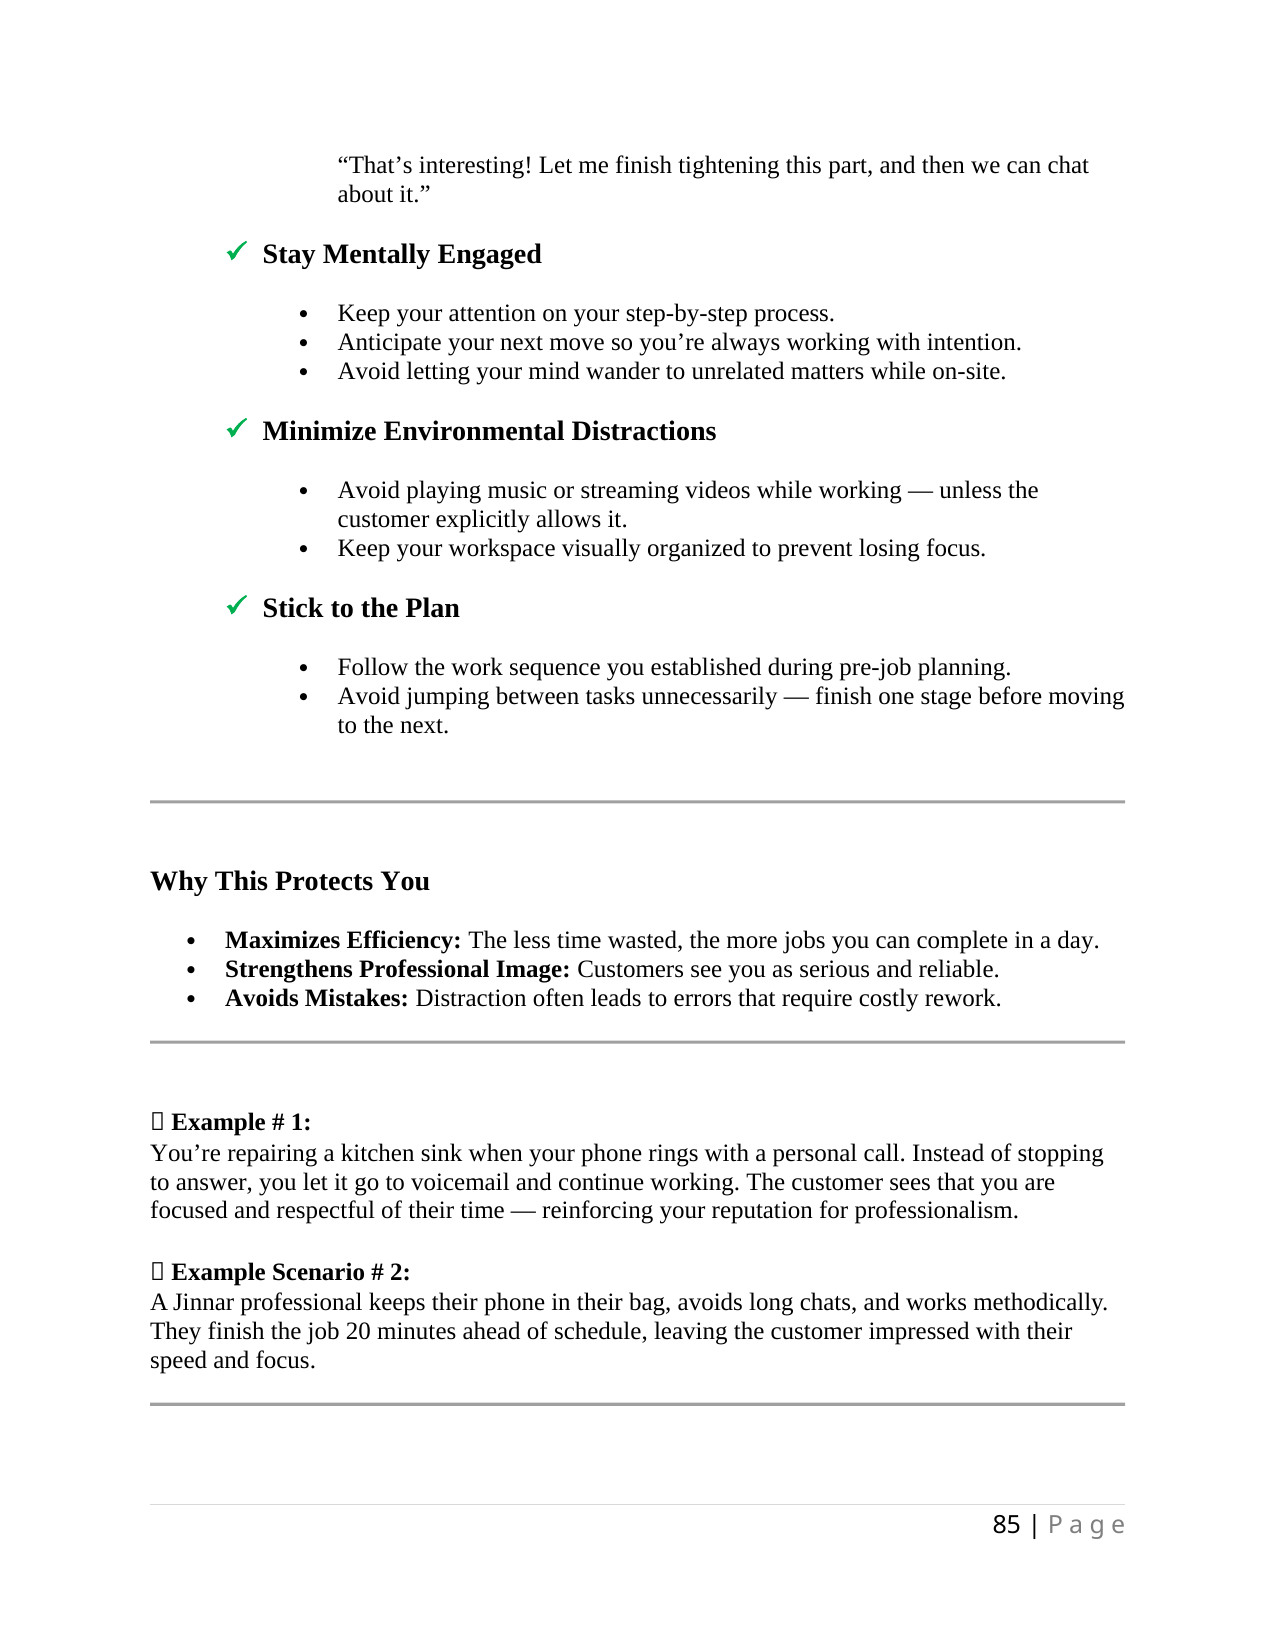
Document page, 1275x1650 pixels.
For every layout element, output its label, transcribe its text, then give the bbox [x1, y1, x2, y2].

list Avoid letting your mind wander to unrelated matters while on-site. [300, 356, 1125, 384]
list Stay Mentally Engaged [225, 237, 1125, 269]
list Minimize Environmental Distractions [225, 414, 1125, 446]
list Keep your attention on your step-by-step process. [300, 298, 1125, 327]
list Avoid jumping between tasks unnecessarily — finish one stage before moving to the next. [300, 681, 1125, 739]
list Maximizes Efficiency: The less time wasted, the more jobs you can complete in a day. [187, 925, 1125, 954]
text Why This Protects You [150, 863, 1125, 896]
list Strengthens Professional Image: Customers see you as serious and reliable. [187, 954, 1125, 983]
list Stick to the Plan [225, 591, 1125, 623]
list Follow the work sequence you established during pre-job planning. [300, 652, 1125, 681]
list Avoids Mistakes: Distraction often leads to errors that require costly rework. [187, 983, 1125, 1011]
list Keep your workspace visually organized to prevent losing focus. [300, 533, 1125, 562]
list Anticipate your next move so you’re always working with intention. [300, 327, 1125, 356]
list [300, 150, 1125, 207]
text 📌 Example # 1: You’re repairing a kitchen sink when your phone rings with a personal call. Instead of stopping to answer, you let it go to voicemail and continue working. The customer sees that you are focused and respectful of their time — reinforcing your reputation for professionalism. [150, 1104, 1125, 1224]
text 📌 Example Scenario # 2: A Jinnar professional keeps their phone in their bag, avoids long chats, and works methodically. They finish the job 20 minutes ahead of schedule, leaving the customer impressed with their speed and focus. [150, 1253, 1125, 1373]
list Avoid playing music or streaming videos while working — unless the customer explicitly allows it. [300, 475, 1125, 533]
